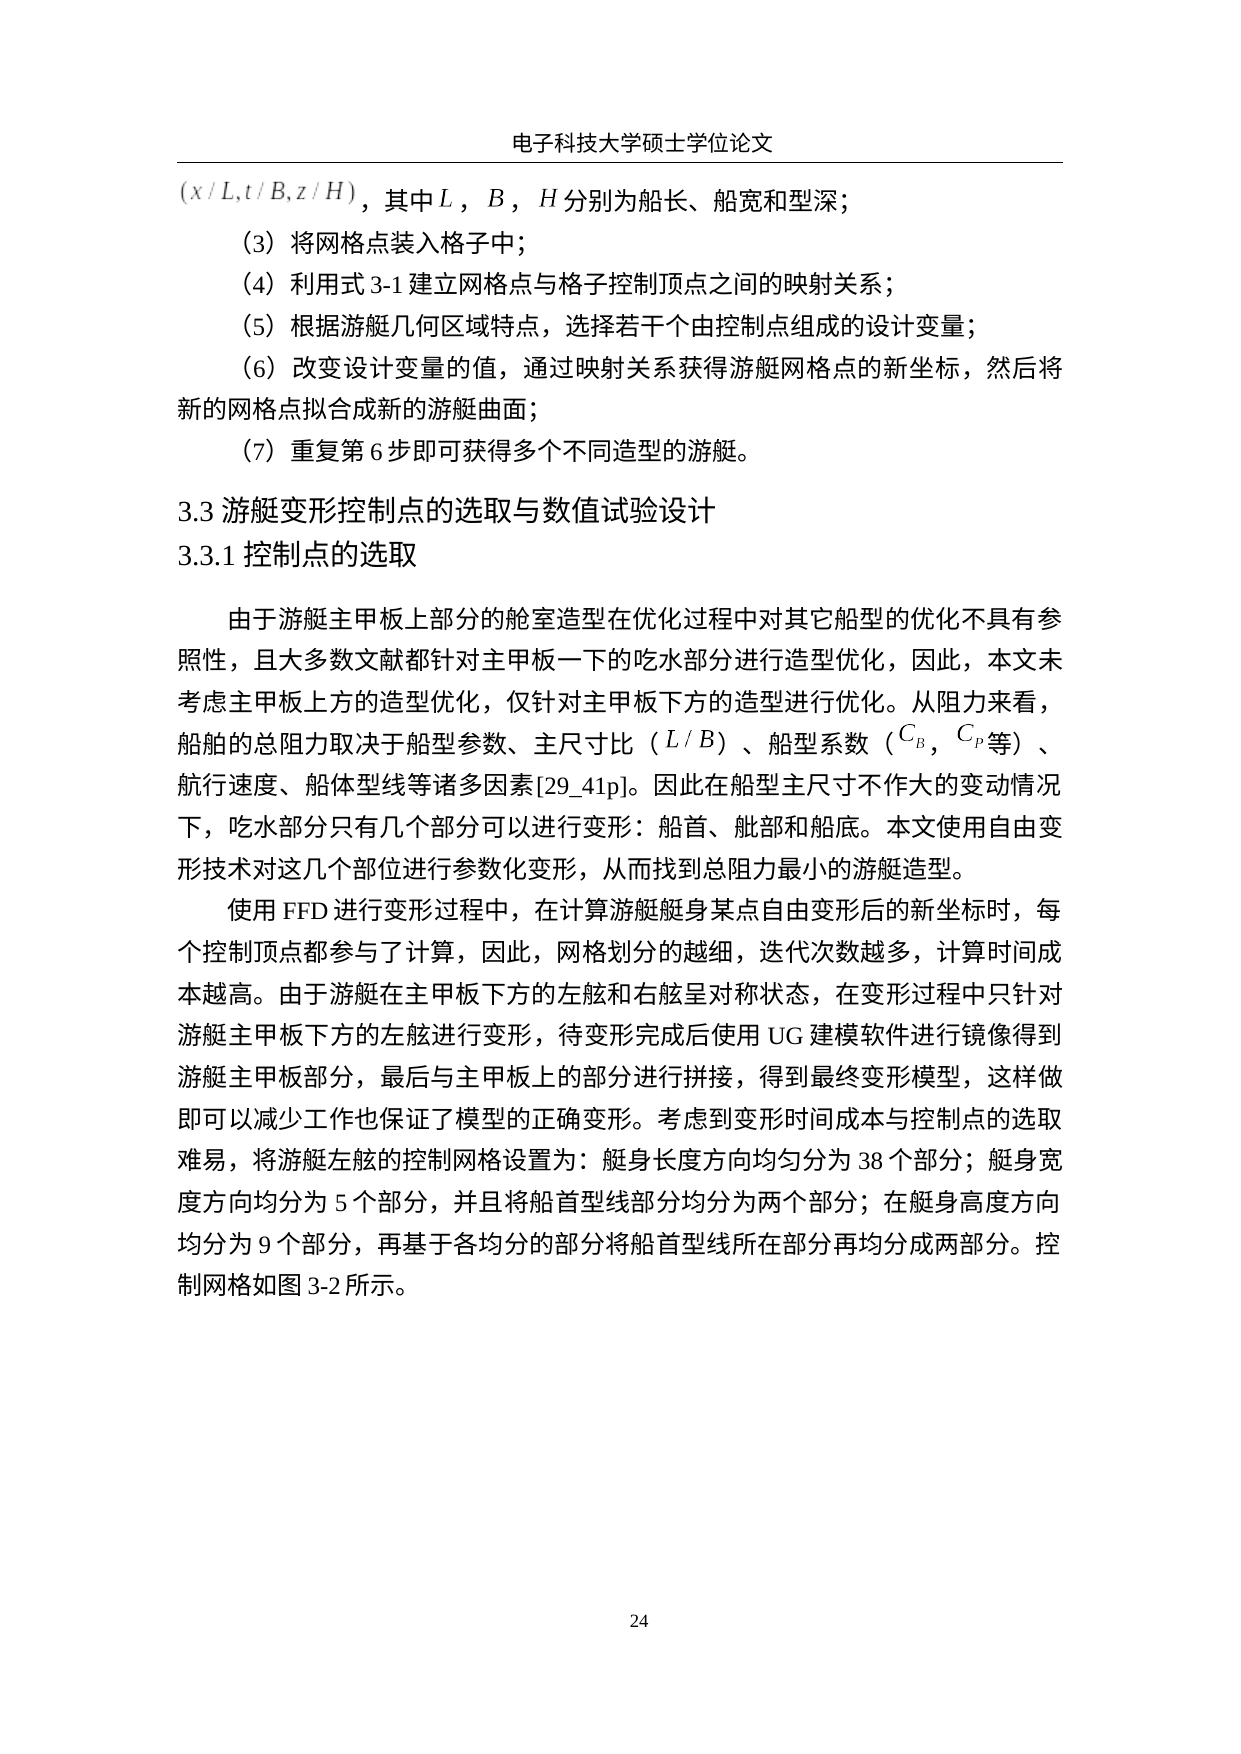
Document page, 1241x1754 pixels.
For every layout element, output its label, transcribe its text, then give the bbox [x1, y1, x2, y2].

text （7）重复第6步即可获得多个不同造型的游艇。 [177, 427, 1063, 469]
title 3.3.1 控制点的选取 [177, 531, 1063, 574]
text （5）根据游艇几何区域特点，选择若干个由控制点组成的设计变量； [177, 302, 1063, 344]
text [177, 177, 1063, 219]
text （3）将网格点装入格子中； [177, 219, 1063, 261]
text （4）利用式3-1建立网格点与格子控制顶点之间的映射关系； [177, 261, 1063, 302]
text 使用FFD进行变形过程中，在计算游艇艇身某点自由变形后的新坐标时，每个控制顶点都参与了计算，因此，网格划分的越细，迭代次数越多，计算时间成本越高。由于游艇在主甲板下方的左舷和右舷呈对称状态，在变形过程中只针对游艇主甲板下方的左舷进行变形，待变形完成后使用UG建模软件进行镜像得到游艇主甲板部分，最后与主甲板上的部分进行拼接，得到最终变形模型，这样做即可以减少工作也保证了模型的正确变形。考虑到变形时间成本与控制点的选取难易，将游艇左舷的控制网格设置为：艇身长度方向均匀分为38个部分；艇身宽度方向均分为5个部分，并且将船首型线部分均分为两个部分；在艇身高度方向均分为9个部分，再基于各均分的部分将船首型线所在部分再均分成两部分。控制网格如图3-2所示。 [177, 886, 1063, 1303]
text （6）改变设计变量的值，通过映射关系获得游艇网格点的新坐标，然后将新的网格点拟合成新的游艇曲面； [177, 344, 1063, 427]
subtitle 3.3 游艇变形控制点的选取与数值试验设计 [177, 481, 1063, 531]
text 由于游艇主甲板上部分的舱室造型在优化过程中对其它船型的优化不具有参照性，且大多数文献都针对主甲板一下的吃水部分进行造型优化，因此，本文未考虑主甲板上方的造型优化，仅针对主甲板下方的造型进行优化。从阻力来看，船舶的总阻力取决于船型参数、主尺寸比（）、船型系数（，等）、航行速度、船体型线等诸多因素[29_41p]。因此在船型主尺寸不作大的变动情况下，吃水部分只有几个部分可以进行变形：船首、舭部和船底。本文使用自由变形技术对这几个部位进行参数化变形，从而找到总阻力最小的游艇造型。 [177, 595, 1063, 886]
